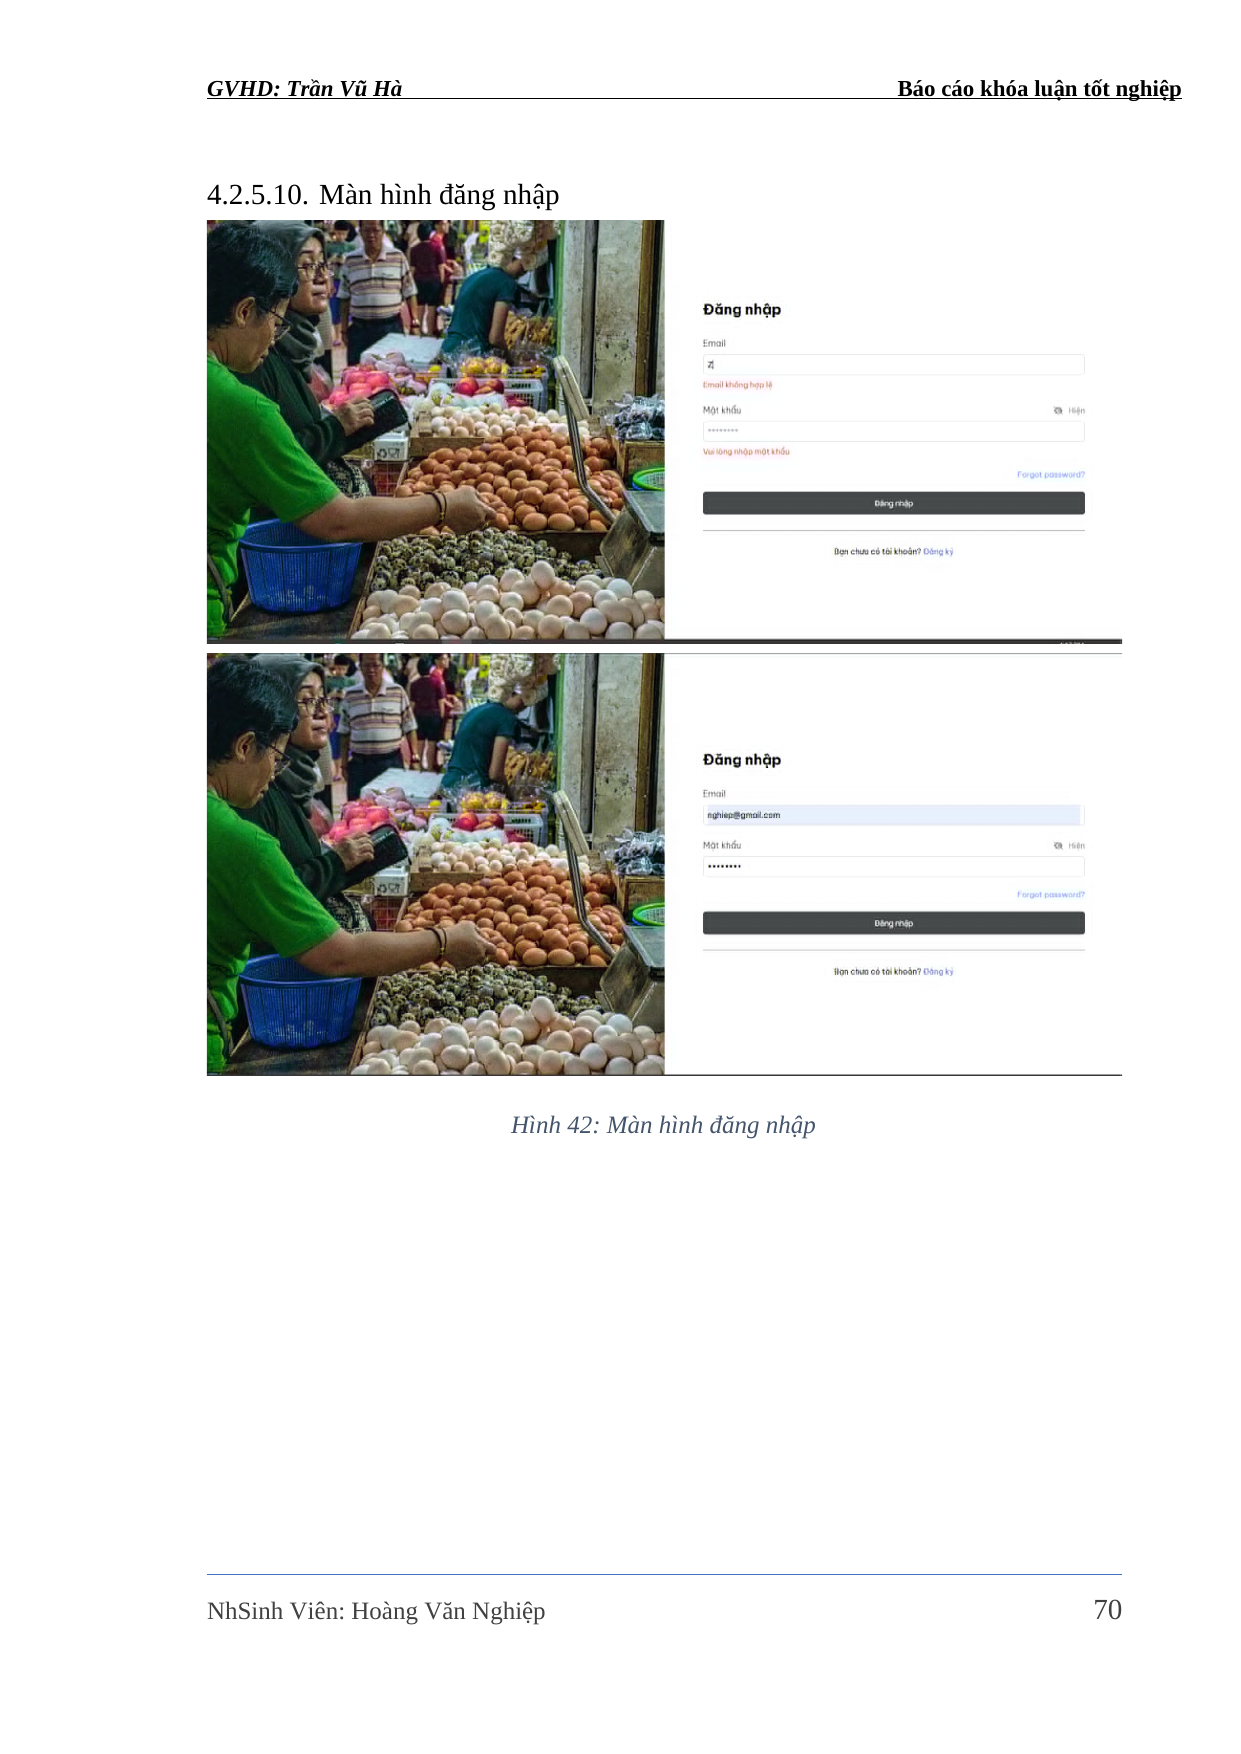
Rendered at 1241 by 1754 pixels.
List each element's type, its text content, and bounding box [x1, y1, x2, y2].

text Màn hình đăng nhập [207, 177, 1122, 211]
picture [206, 220, 1123, 644]
text Hình 42: Màn hình đăng nhập [207, 1110, 1122, 1139]
picture [206, 653, 1123, 1076]
